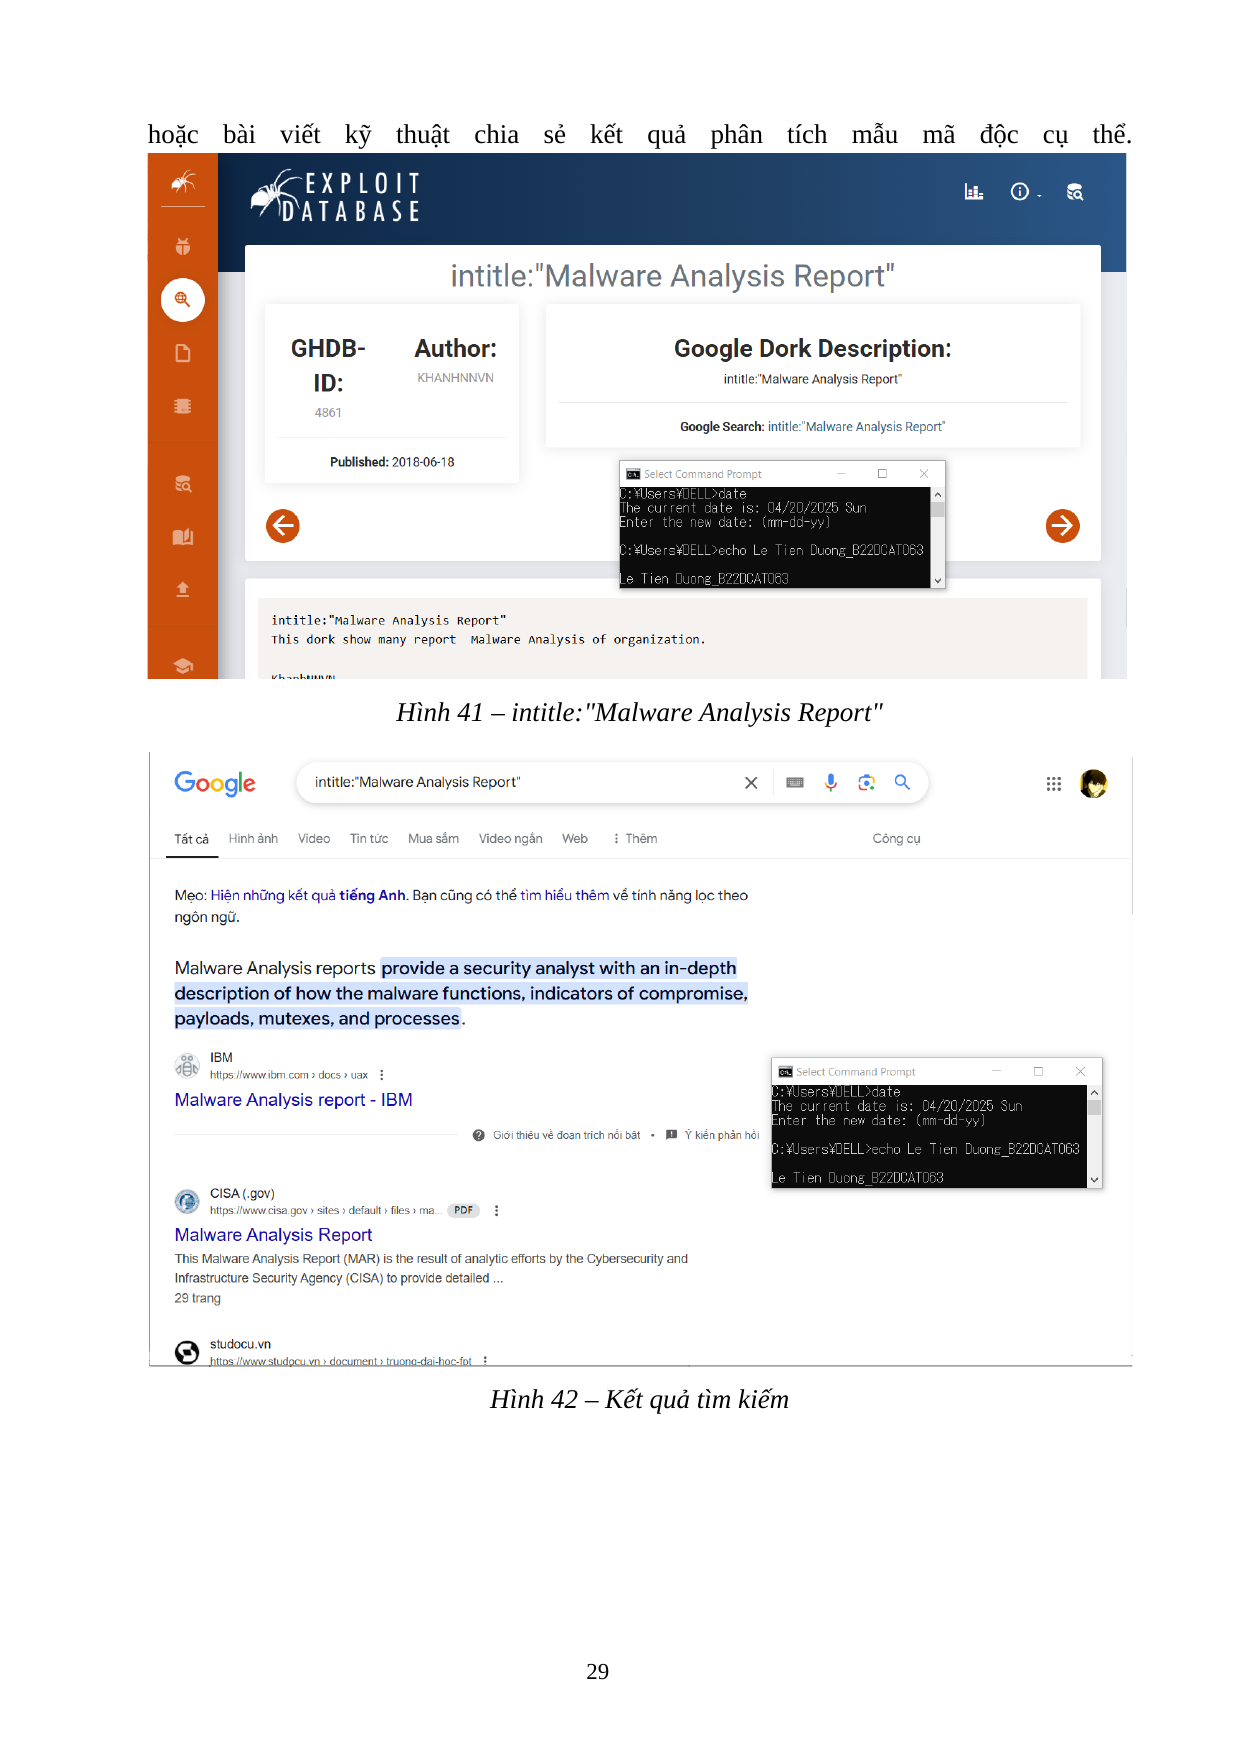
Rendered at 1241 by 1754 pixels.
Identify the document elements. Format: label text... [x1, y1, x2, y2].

picture [149, 752, 1133, 1367]
picture [147, 153, 1127, 679]
text – intitle:"Malware Analysis Report" [148, 696, 1134, 727]
text – Kết quả tìm kiếm [148, 1383, 1134, 1415]
